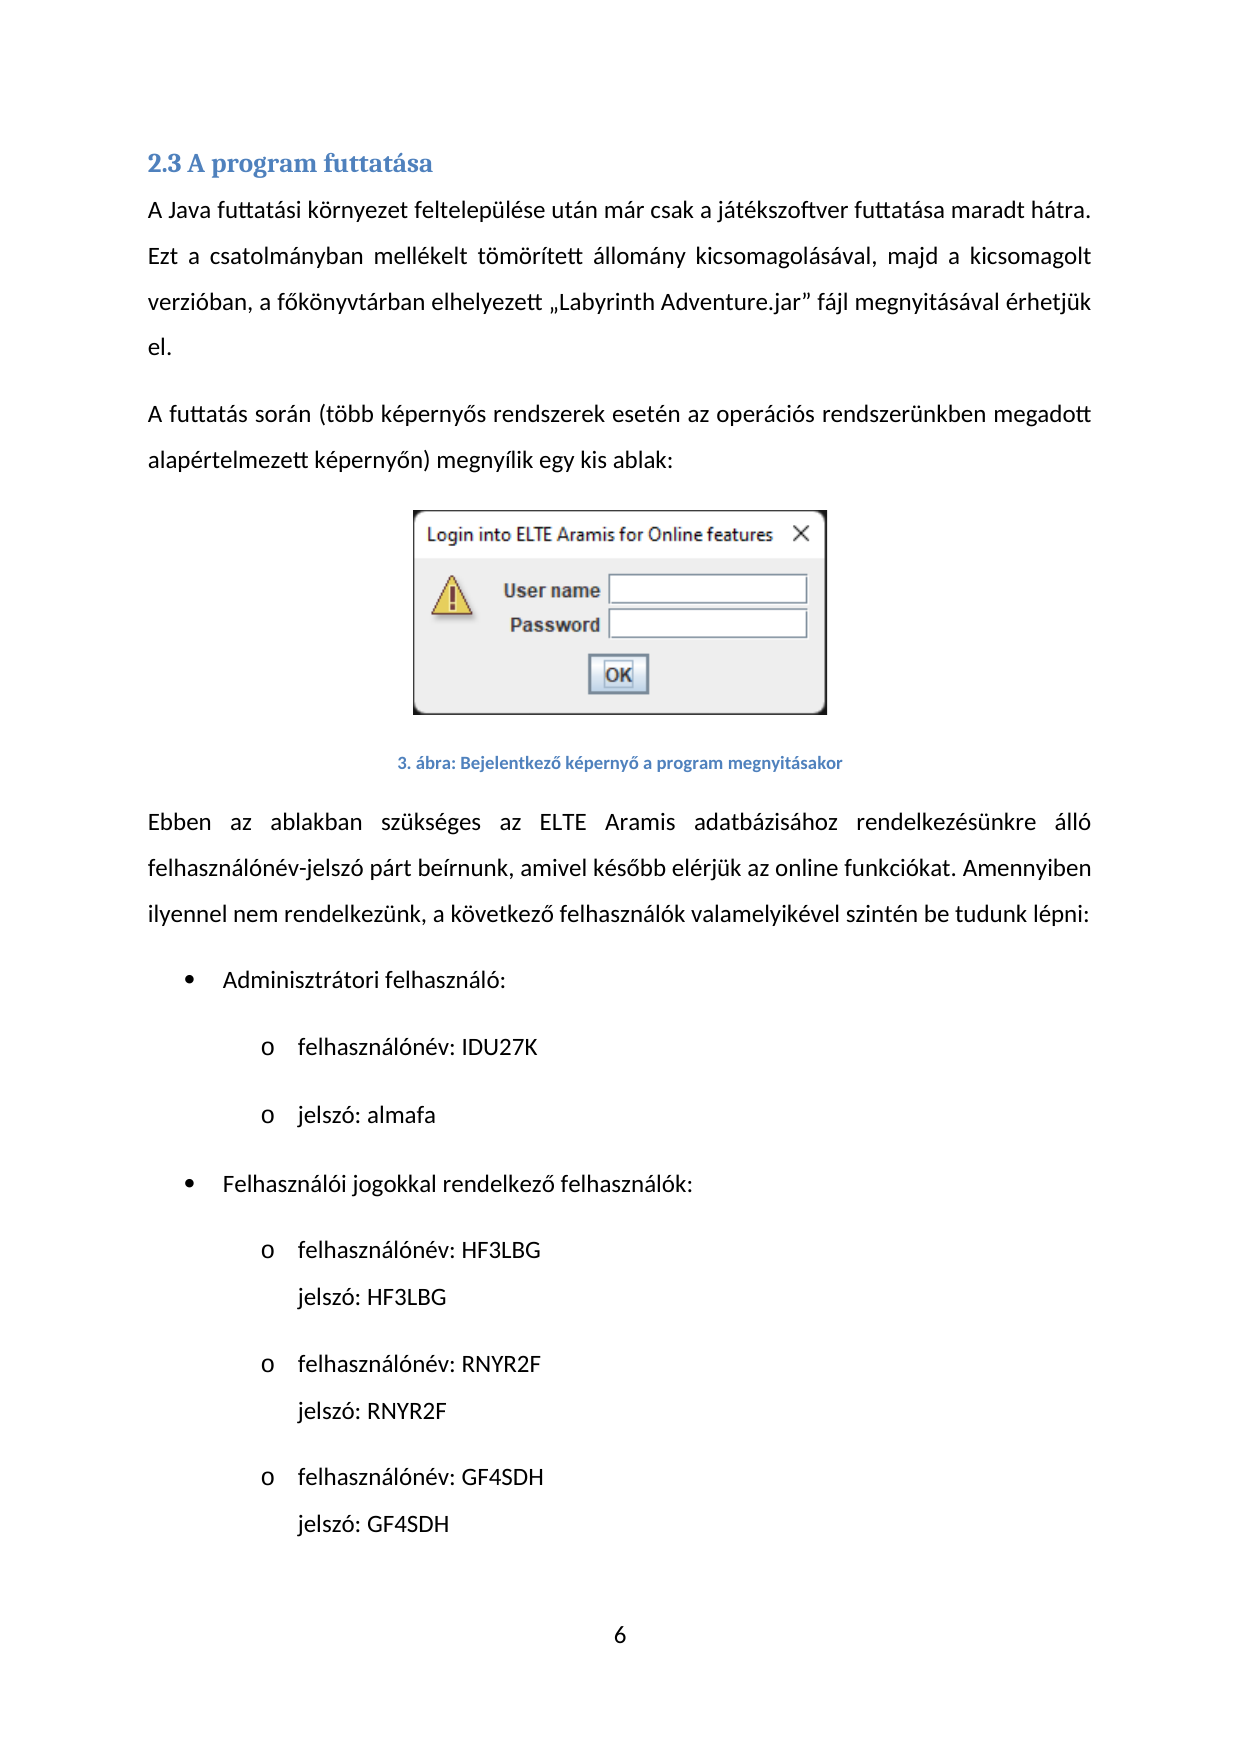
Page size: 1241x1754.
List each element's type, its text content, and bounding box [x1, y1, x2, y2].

text Ebben az ablakban szükséges az ELTE Aramis adatbázisához rendelkezésünkre álló felhasználónév-jelszó párt beírnunk, amivel később elérjük az online funkciókat. Amennyiben ilyennel nem rendelkezünk, a következő felhasználók valamelyikével szintén be tudunk lépni: [148, 806, 1093, 928]
list felhasználónév: RNYR2F jelszó: RNYR2F [260, 1348, 1093, 1425]
list jelszó: almafa [260, 1099, 1093, 1131]
text A Java futtatási környezet feltelepülése után már csak a játékszoftver futtatása maradt hátra. Ezt a csatolmányban mellékelt tömörített állomány kicsomagolásával, majd a kicsomagolt verzióban, a főkönyvtárban elhelyezett „Labyrinth Adventure.jar” fájl megnyitásával érhetjük el. [148, 194, 1093, 362]
list Adminisztrátori felhasználó: [185, 964, 1093, 995]
text A futtatás során (több képernyős rendszerek esetén az operációs rendszerünkben megadott alapértelmezett képernyőn) megnyílik egy kis ablak: [148, 398, 1093, 474]
list Felhasználói jogokkal rendelkező felhasználók: [185, 1168, 1093, 1198]
picture [413, 510, 828, 715]
list felhasználónév: IDU27K [260, 1031, 1093, 1063]
subtitle 2.3 A program futtatása [148, 148, 1093, 179]
list felhasználónév: GF4SDH jelszó: GF4SDH [260, 1461, 1093, 1539]
list felhasználónév: HF3LBG jelszó: HF3LBG [260, 1234, 1093, 1312]
